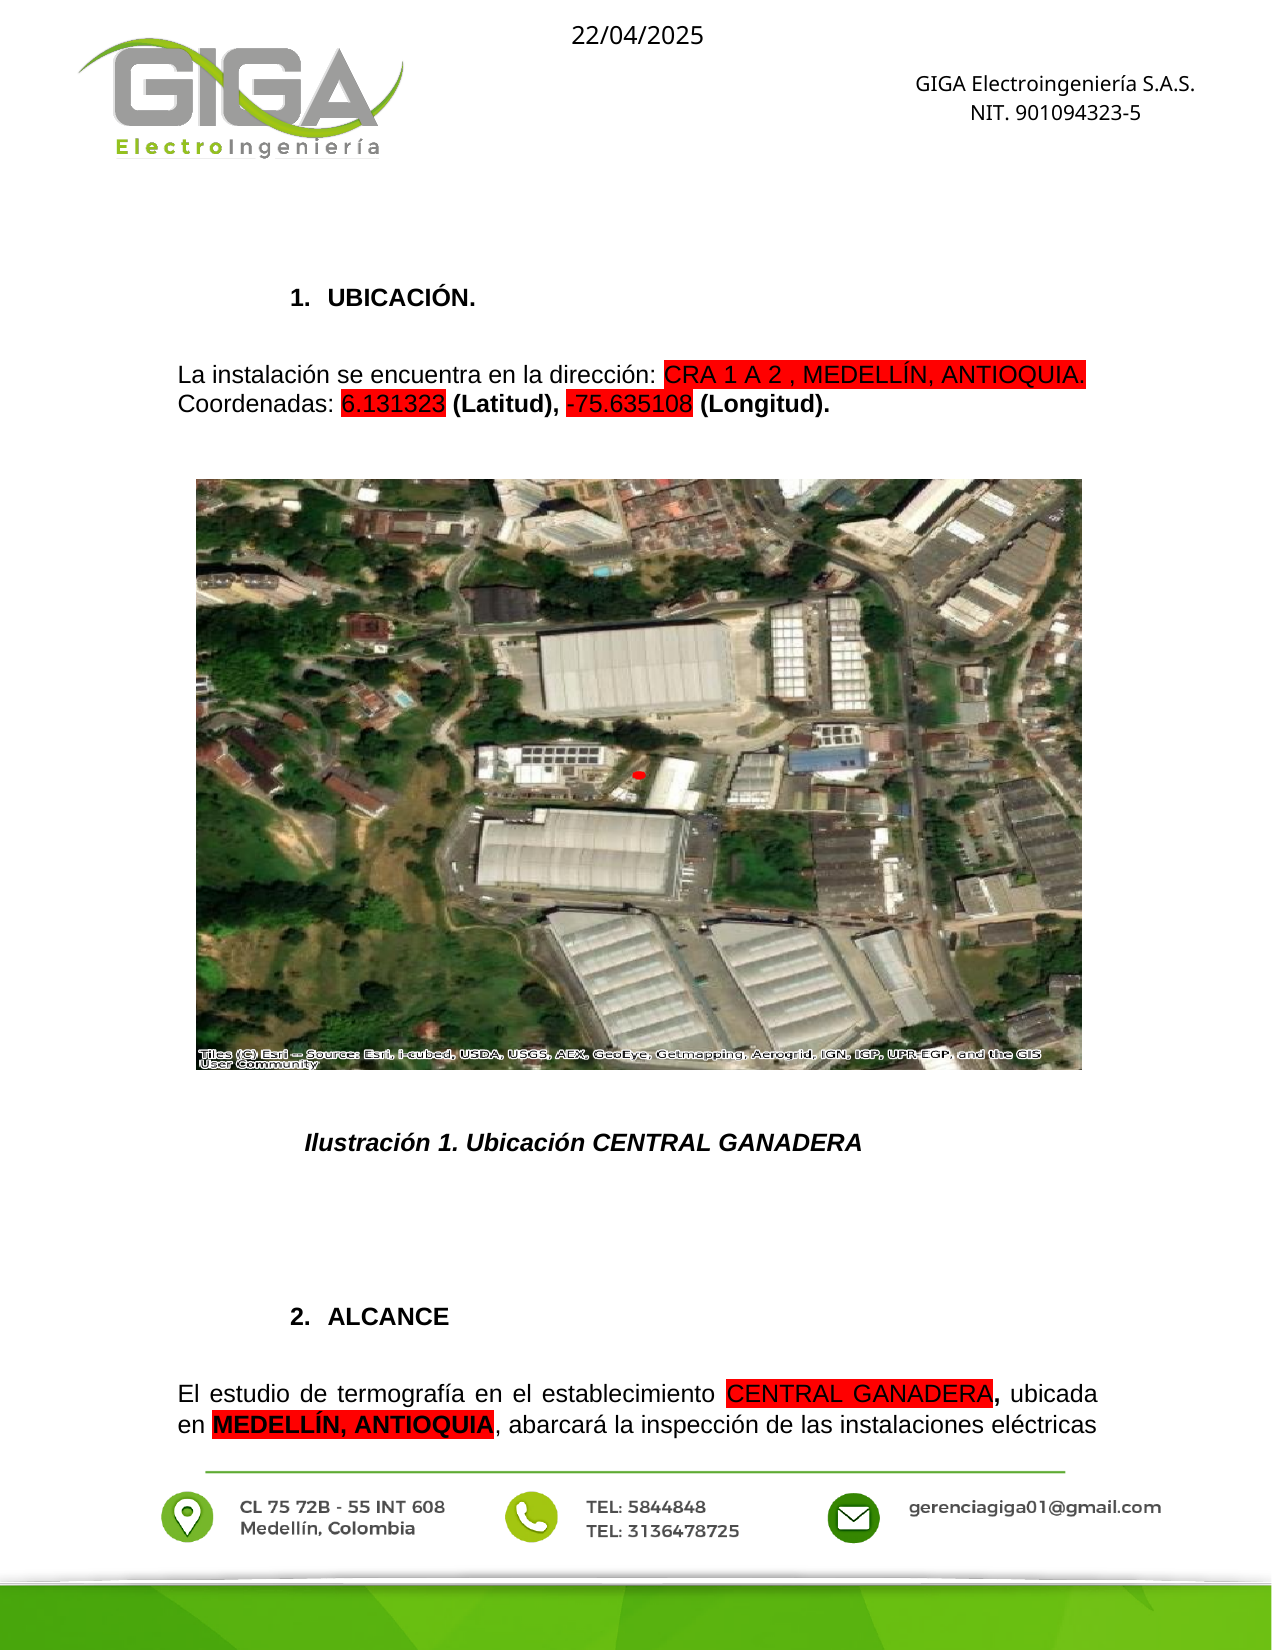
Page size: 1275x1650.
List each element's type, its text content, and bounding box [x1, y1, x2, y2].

subtitle ALCANCE [290, 1302, 1098, 1331]
picture [53, 10, 427, 178]
picture [196, 479, 1082, 1070]
picture [0, 1462, 1272, 1650]
text La instalación se encuentra en la dirección: CRA 1 A 2 , MEDELLÍN, ANTIOQUIA. Coordenadas: 6.131323 (Latitud), -75.635108 (Longitud). [177, 360, 664, 417]
subtitle UBICACIÓN. [290, 283, 1098, 312]
text La instalación se encuentra en la dirección: CRA 1 A 2 , MEDELLÍN, ANTIOQUIA. Coordenadas: 6.131323 (Latitud), -75.635108 (Longitud). [693, 360, 1098, 417]
